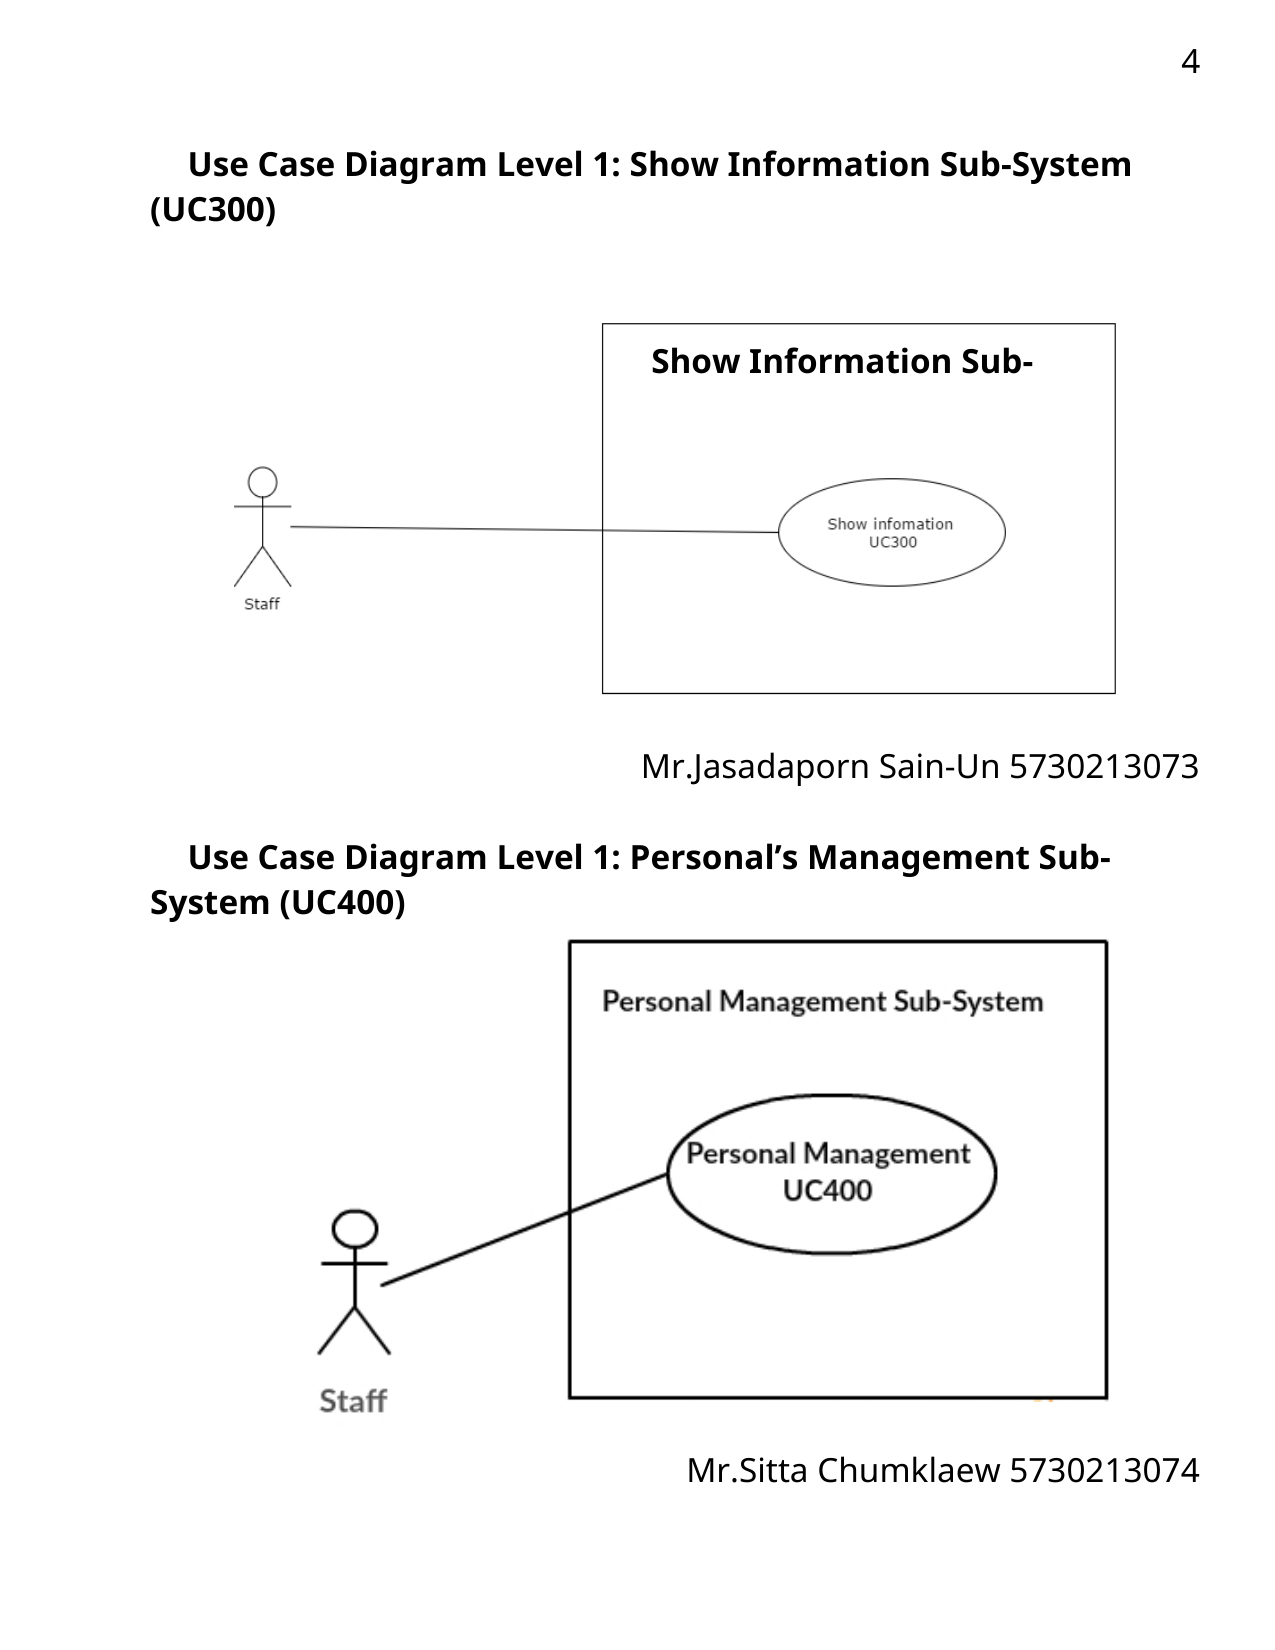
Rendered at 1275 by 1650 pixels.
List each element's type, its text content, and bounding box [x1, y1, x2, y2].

text Mr.Jasadaporn Sain-Un 5730213073 [525, 743, 1200, 788]
text Use Case Diagram Level 1: Show Information Sub-System (UC300) [150, 141, 1200, 231]
text Use Case Diagram Level 1: Personal’s Management Sub-System (UC400) [150, 833, 1200, 924]
picture [300, 924, 1123, 1434]
subtitle Mr.Sitta Chumklaew 5730213074 [225, 1447, 1200, 1493]
